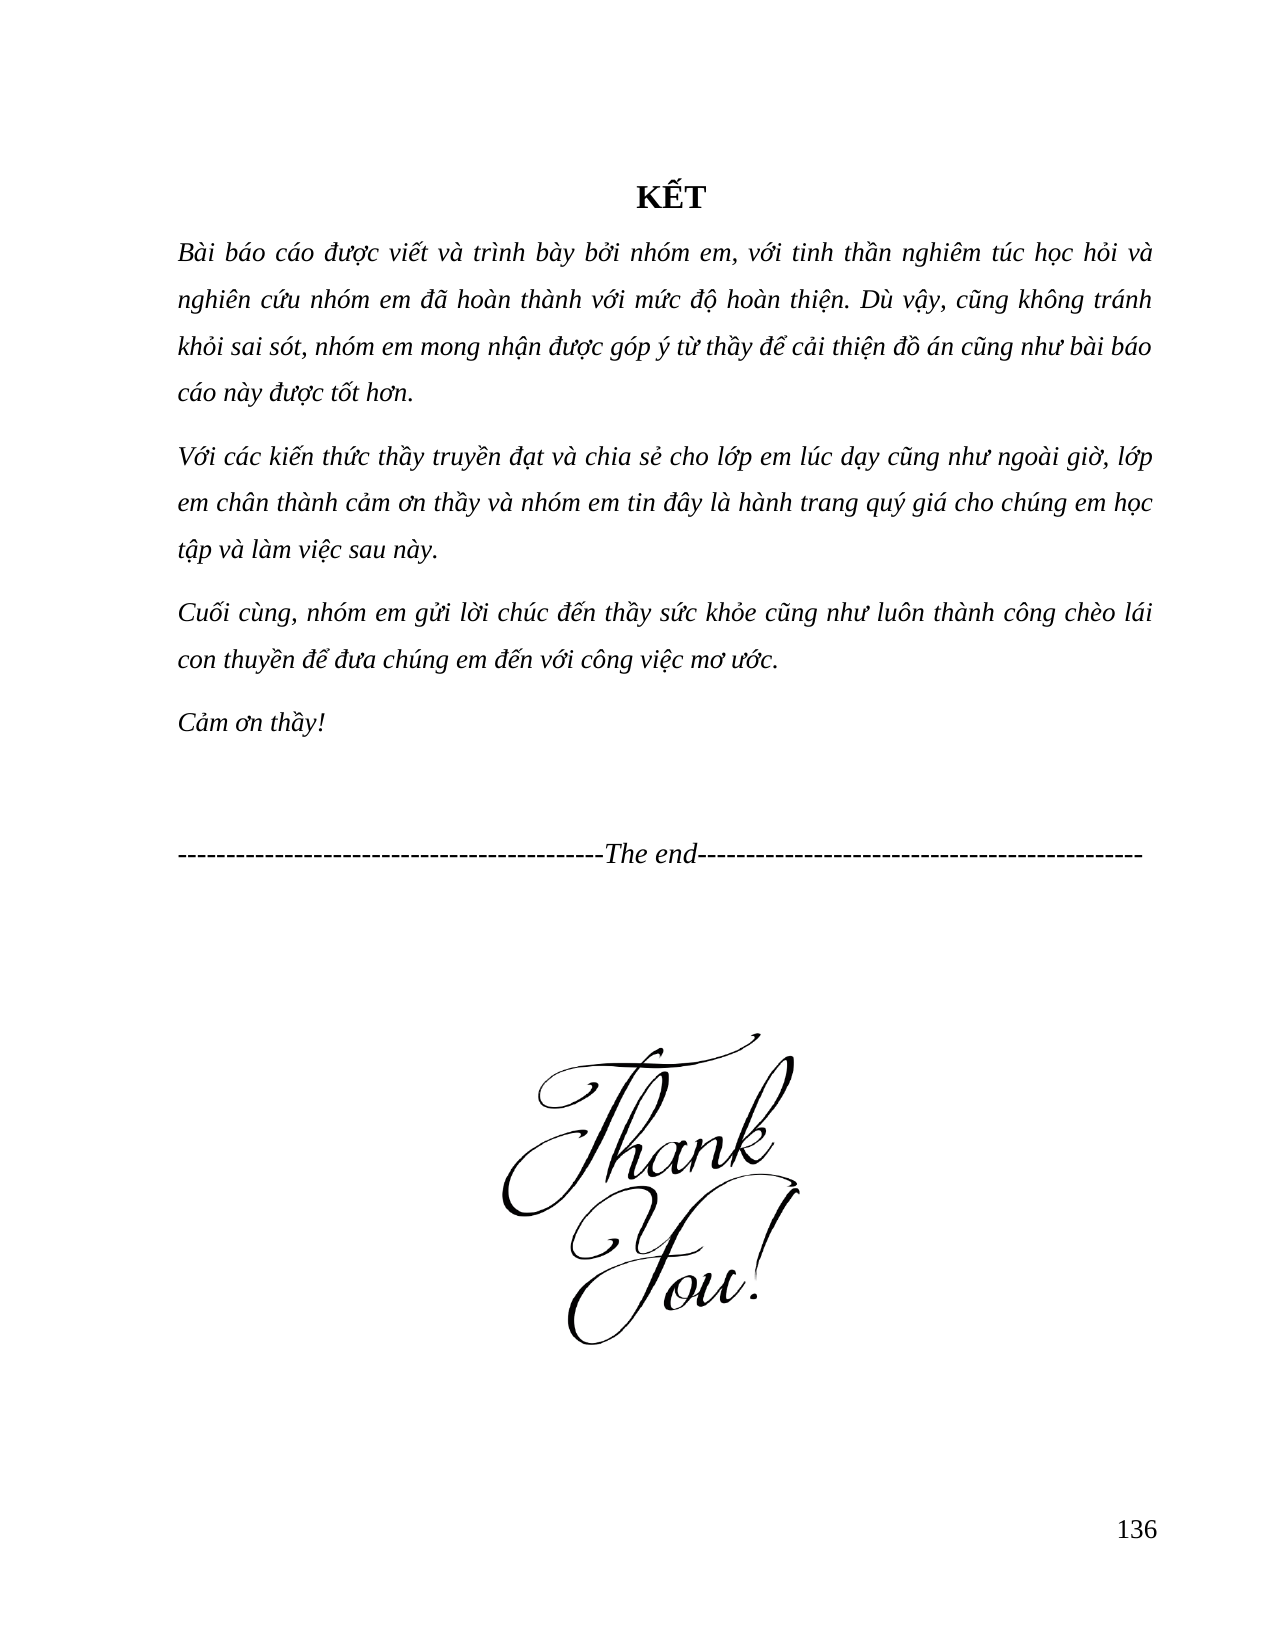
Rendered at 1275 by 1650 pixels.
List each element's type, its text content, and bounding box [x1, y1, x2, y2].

text Với các kiến thức thầy truyền đạt và chia sẻ cho lớp em lúc dạy cũng như ngoài giờ, lớp em chân thành cảm ơn thầy và nhóm em tin đây là hành trang quý giá cho chúng em học tập và làm việc sau này. [177, 440, 1157, 564]
text Cuối cùng, nhóm em gửi lời chúc đến thầy sức khỏe cũng như luôn thành công chèo lái con thuyền để đưa chúng em đến với công việc mơ ước. [177, 596, 1157, 674]
text --------------------------------------------The end---------------------------------------------- [177, 837, 1157, 870]
picture [400, 903, 934, 1437]
text Bài báo cáo được viết và trình bày bởi nhóm em, với tinh thần nghiêm túc học hỏi và nghiên cứu nhóm em đã hoàn thành với mức độ hoàn thiện. Dù vậy, cũng không tránh khỏi sai sót, nhóm em mong nhận được góp ý từ thầy để cải thiện đồ án cũng như bài báo cáo này được tốt hơn. [177, 236, 1157, 407]
text Cảm ơn thầy! [177, 706, 1157, 737]
subtitle KẾT [177, 177, 1157, 216]
